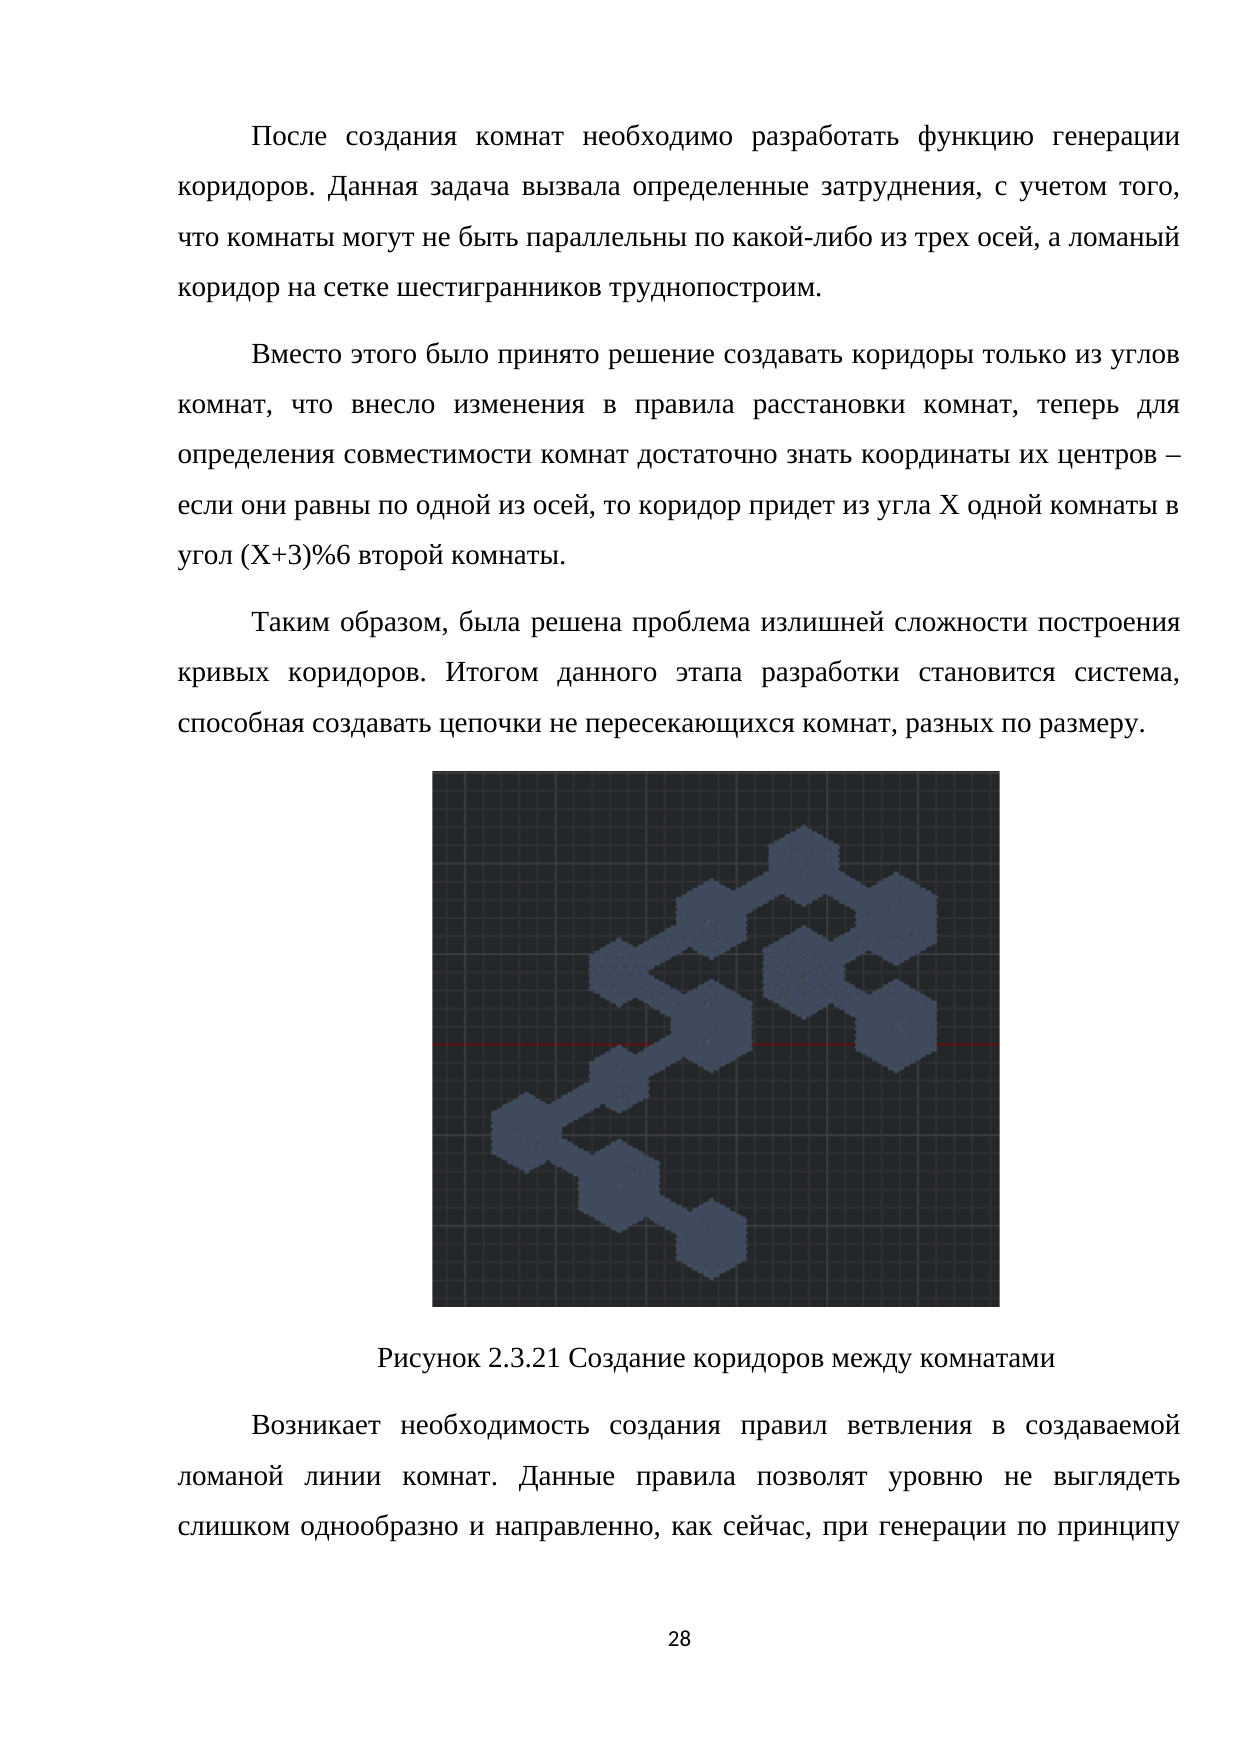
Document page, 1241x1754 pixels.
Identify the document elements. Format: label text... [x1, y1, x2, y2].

text Вместо этого было принято решение создавать коридоры только из углов комнат, что внесло изменения в правила расстановки комнат, теперь для определения совместимости комнат достаточно знать координаты их центров – если они равны по одной из осей, то коридор придет из угла Х одной комнаты в угол (Х+3)%6 второй комнаты. [177, 336, 1181, 571]
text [177, 1407, 1181, 1541]
text После создания комнат необходимо разработать функцию генерации коридоров. Данная задача вызвала определенные затруднения, с учетом того, что комнаты могут не быть параллельны по какой-либо из трех осей, а ломаный коридор на сетке шестигранников труднопостроим. [177, 118, 1181, 303]
text Таким образом, была решена проблема излишней сложности построения кривых коридоров. Итогом данного этапа разработки становится система, способная создавать цепочки не пересекающихся комнат, разных по размеру. [177, 604, 1181, 738]
picture [432, 771, 1000, 1307]
